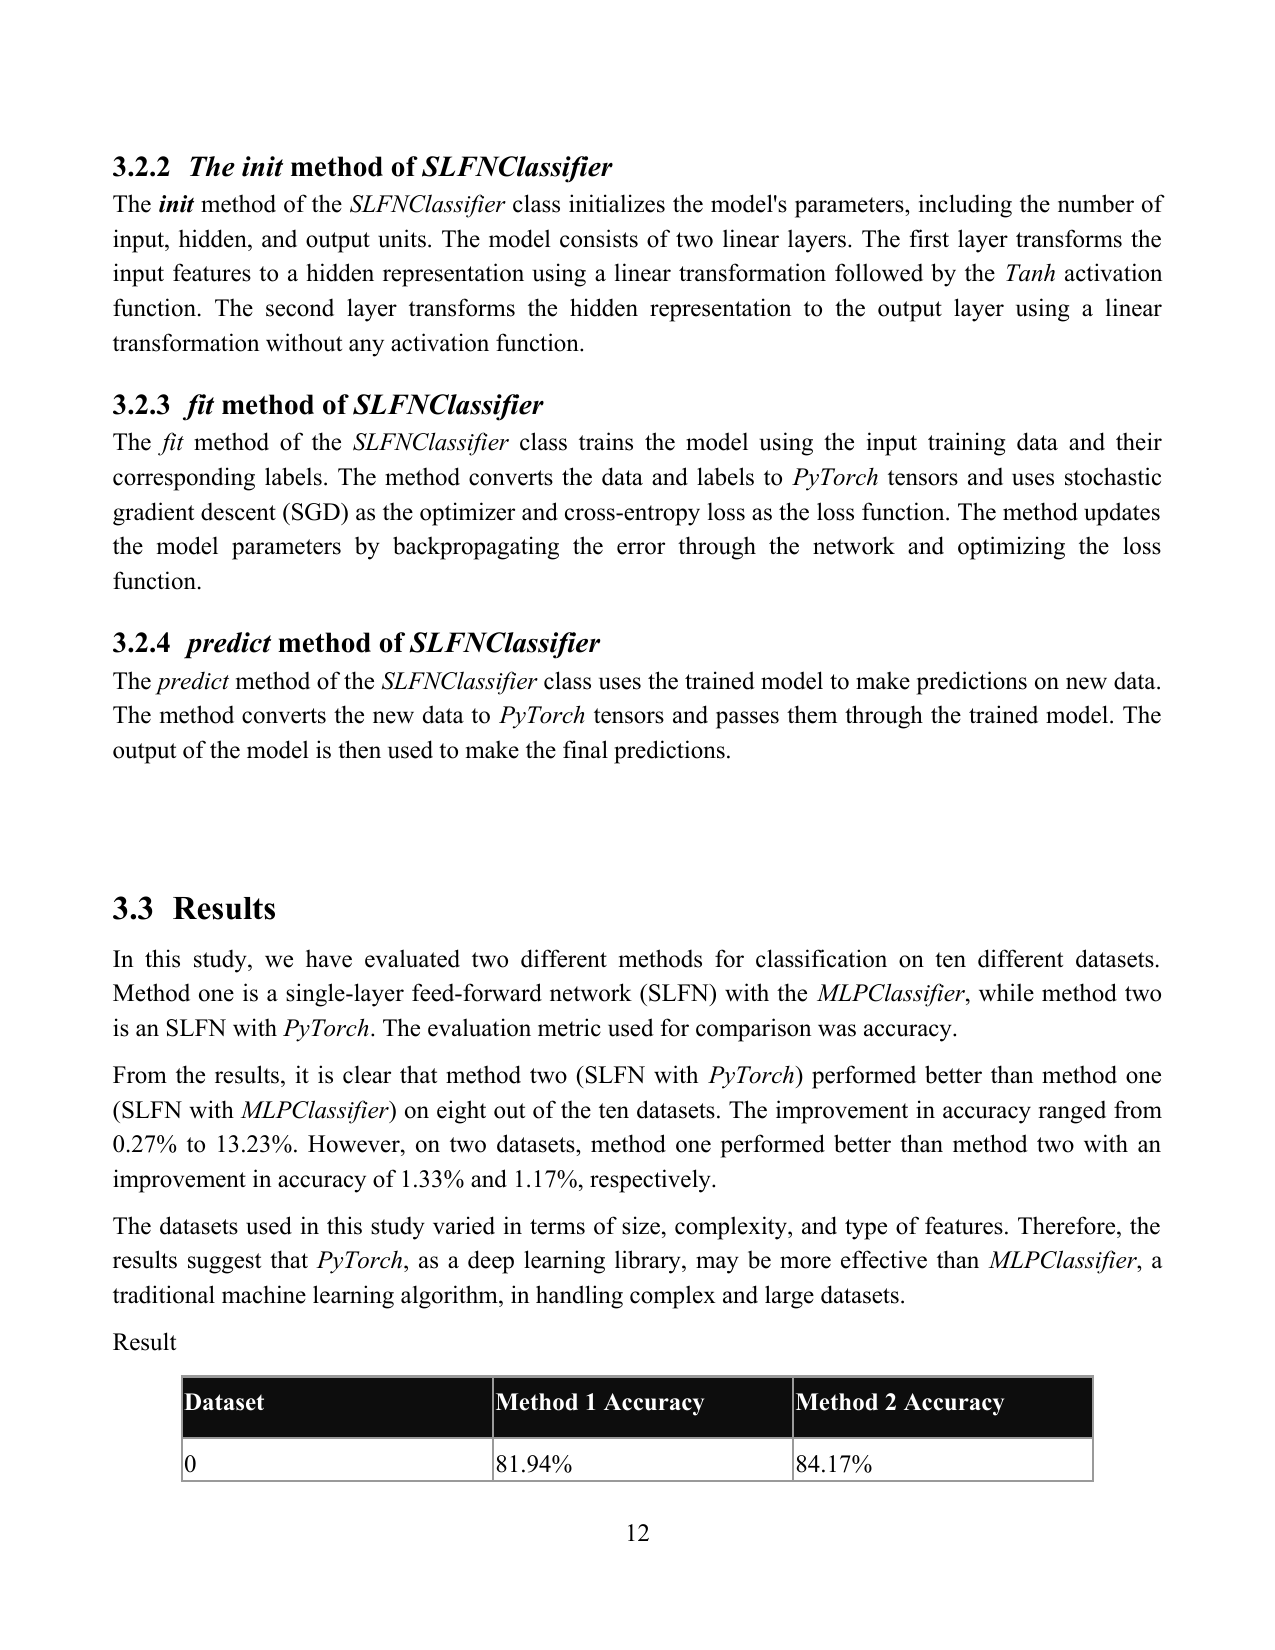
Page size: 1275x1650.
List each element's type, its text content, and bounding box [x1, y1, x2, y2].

text The datasets used in this study varied in terms of size, complexity, and type of features. Therefore, the results suggest that PyTorch, as a deep learning library, may be more effective than MLPClassifier, a traditional machine learning algorithm, in handling complex and large datasets. [112, 1212, 1162, 1309]
table_header Method 2 Accuracy [794, 1378, 1092, 1437]
subtitle Results [112, 890, 1162, 927]
text The predict method of the SLFNClassifier class uses the trained model to make predictions on new data. The method converts the new data to PyTorch tensors and passes them through the trained model. The output of the model is then used to make the final predictions. [112, 667, 1162, 764]
table_cell 0 [183, 1439, 492, 1479]
text The fit method of the SLFNClassifier class trains the model using the input training data and their corresponding labels. The method converts the data and labels to PyTorch tensors and uses stochastic gradient descent (SGD) as the optimizer and cross-entropy loss as the loss function. The method updates the model parameters by backpropagating the error through the network and optimizing the loss function. [112, 428, 1162, 594]
subtitle predict method of SLFNClassifier [112, 626, 1162, 659]
text The init method of the SLFNClassifier class initializes the model's parameters, including the number of input, hidden, and output units. The model consists of two linear layers. The first layer transforms the input features to a hidden representation using a linear transformation followed by the Tanh activation function. The second layer transforms the hidden representation to the output layer using a linear transformation without any activation function. [112, 190, 1162, 356]
text From the results, it is clear that method two (SLFN with PyTorch) performed better than method one (SLFN with MLPClassifier) on eight out of the ten datasets. The improvement in accuracy ranged from 0.27% to 13.23%. However, on two datasets, method one performed better than method two with an improvement in accuracy of 1.33% and 1.17%, respectively. [112, 1061, 1162, 1193]
table_header Method 1 Accuracy [494, 1378, 792, 1437]
table_cell 81.94% [494, 1439, 792, 1479]
text Result [112, 1328, 1162, 1356]
subtitle The init method of SLFNClassifier [112, 150, 1162, 182]
table_header Dataset [183, 1378, 492, 1437]
text In this study, we have evaluated two different methods for classification on ten different datasets. Method one is a single-layer feed-forward network (SLFN) with the MLPClassifier, while method two is an SLFN with PyTorch. The evaluation metric used for comparison was accuracy. [112, 945, 1162, 1042]
table_cell 84.17% [794, 1439, 1092, 1479]
subtitle fit method of SLFNClassifier [112, 388, 1162, 421]
